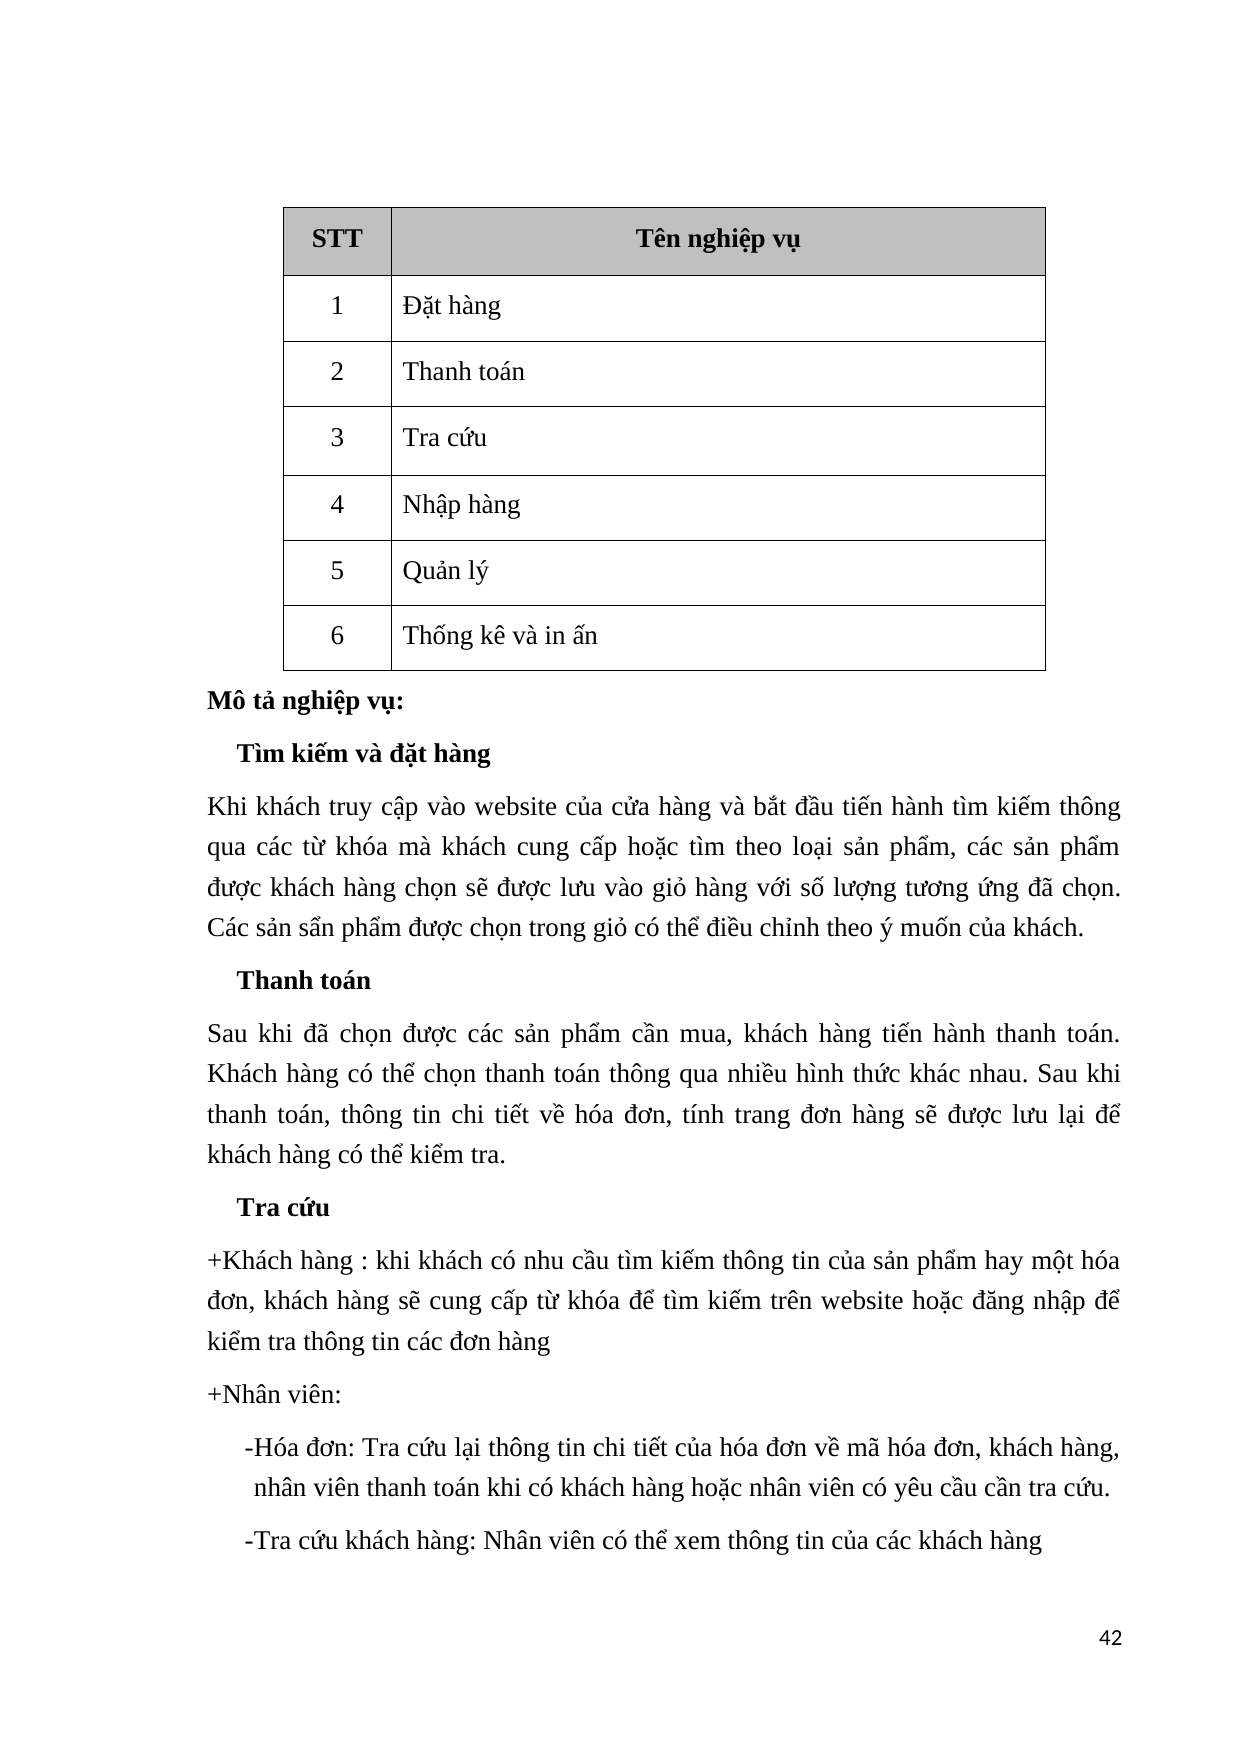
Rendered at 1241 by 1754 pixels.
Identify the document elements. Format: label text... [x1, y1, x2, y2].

list Tra cứu khách hàng: Nhân viên có thể xem thông tin của các khách hàng [244, 1524, 1122, 1555]
text +Khách hàng : khi khách có nhu cầu tìm kiếm thông tin của sản phẩm hay một hóa đơn, khách hàng sẽ cung cấp từ khóa để tìm kiếm trên website hoặc đăng nhập để kiểm tra thông tin các đơn hàng [207, 1244, 1122, 1356]
table_cell Đặt hàng [392, 276, 1045, 341]
table_cell Quản lý [392, 541, 1045, 605]
text Sau khi đã chọn được các sản phẩm cần mua, khách hàng tiến hành thanh toán. Khách hàng có thể chọn thanh toán thông qua nhiều hình thức khác nhau. Sau khi thanh toán, thông tin chi tiết về hóa đơn, tính trang đơn hàng sẽ được lưu lại để khách hàng có thể kiểm tra. [207, 1017, 1122, 1169]
table_cell 4 [284, 476, 391, 540]
table_cell 1 [284, 276, 391, 341]
table_header Tên nghiệp vụ [392, 208, 1045, 275]
text Khi khách truy cập vào website của cửa hàng và bắt đầu tiến hành tìm kiếm thông qua các từ khóa mà khách cung cấp hoặc tìm theo loại sản phẩm, các sản phẩm được khách hàng chọn sẽ được lưu vào giỏ hàng với số lượng tương ứng đã chọn. Các sản sẩn phẩm được chọn trong giỏ có thể điều chỉnh theo ý muốn của khách. [207, 790, 1122, 942]
text Thanh toán [207, 964, 1122, 995]
text Tìm kiếm và đặt hàng [207, 737, 1122, 768]
text Tra cứu [207, 1191, 1122, 1222]
table_cell Thống kê và in ấn [392, 606, 1045, 670]
table_cell 5 [284, 541, 391, 605]
text +Nhân viên: [207, 1378, 1122, 1409]
table_cell 3 [284, 407, 391, 474]
table_header STT [284, 208, 391, 275]
list Hóa đơn: Tra cứu lại thông tin chi tiết của hóa đơn về mã hóa đơn, khách hàng, nhân viên thanh toán khi có khách hàng hoặc nhân viên có yêu cầu cần tra cứu. [244, 1431, 1122, 1502]
table_cell Nhập hàng [392, 476, 1045, 540]
table_cell Tra cứu [392, 407, 1045, 474]
table_cell 2 [284, 342, 391, 406]
table_cell Thanh toán [392, 342, 1045, 406]
text Mô tả nghiệp vụ: [207, 684, 1122, 715]
table_cell 6 [284, 606, 391, 670]
